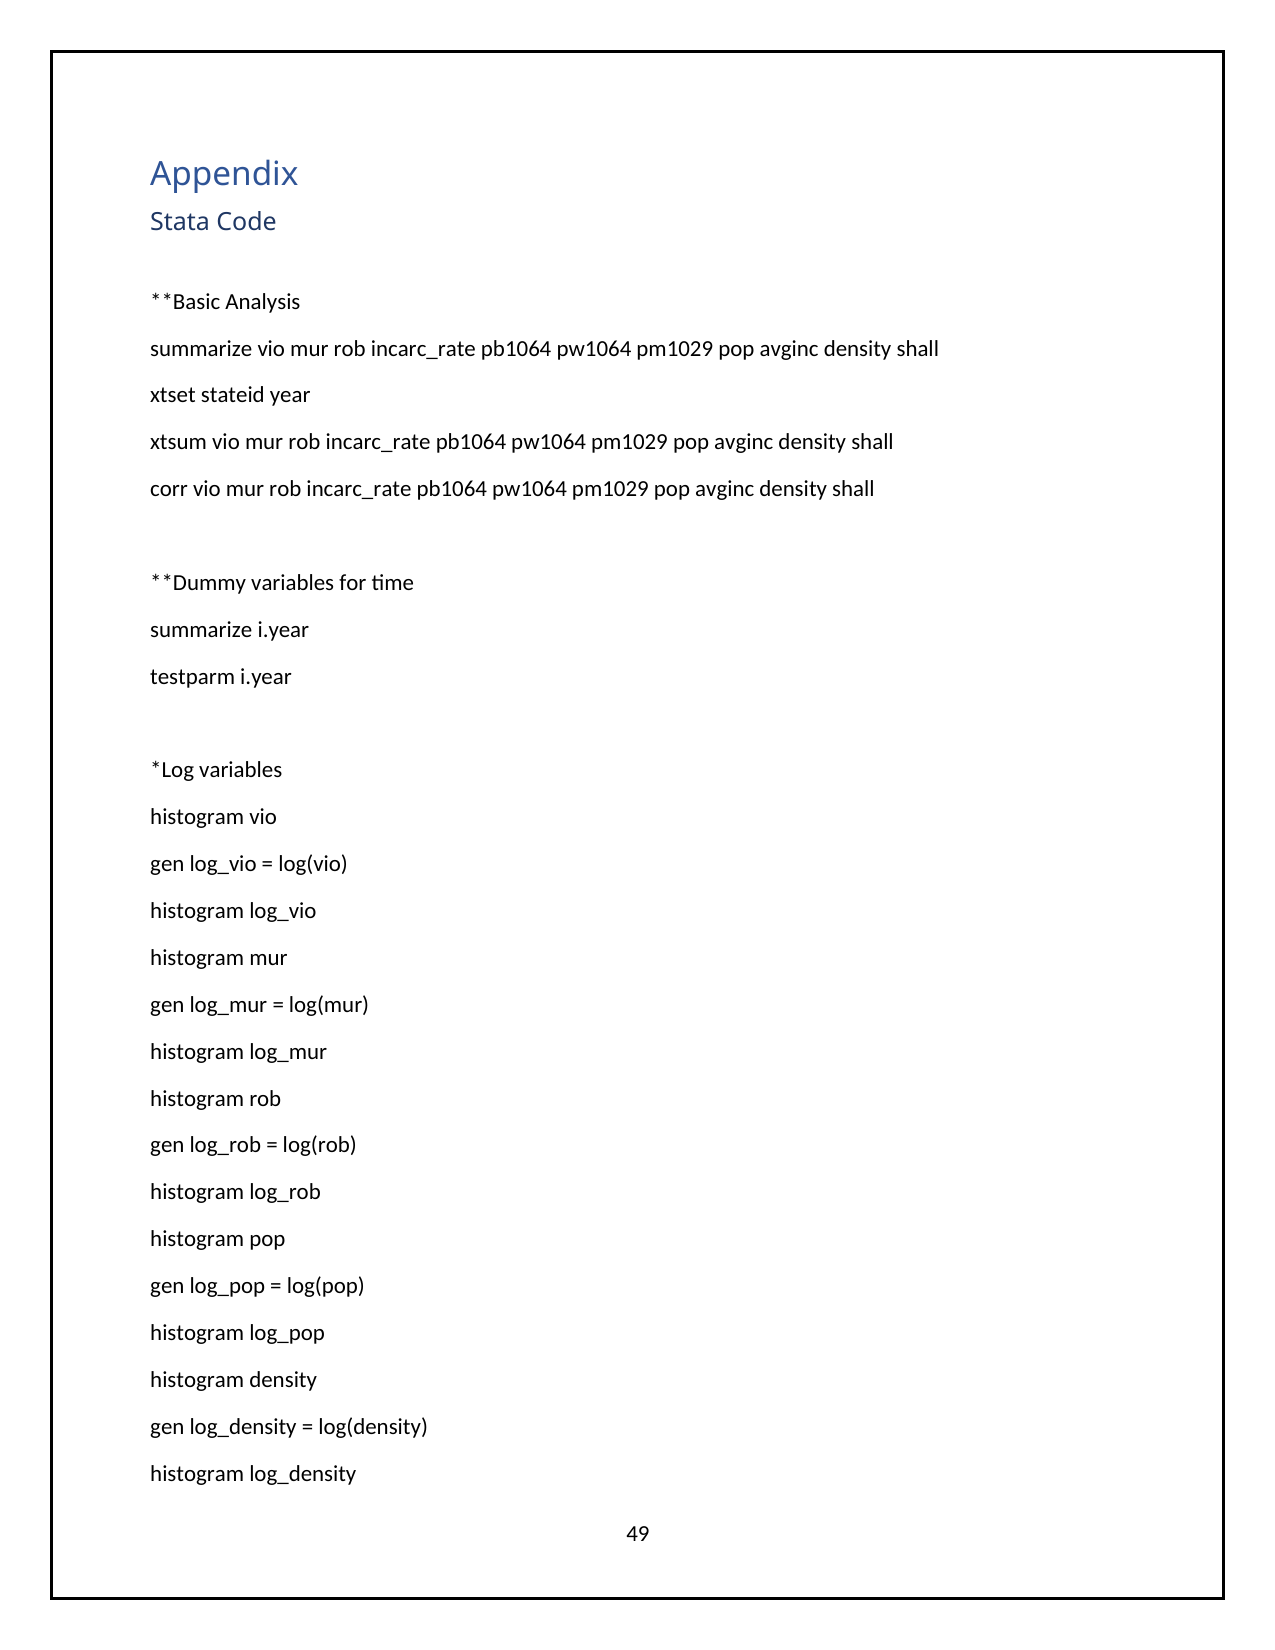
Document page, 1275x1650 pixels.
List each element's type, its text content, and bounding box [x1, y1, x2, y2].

text histogram mur [150, 943, 1125, 971]
text gen log_density = log(density) [150, 1412, 1125, 1440]
text xtsum vio mur rob incarc_rate pb1064 pw1064 pm1029 pop avginc density shall [150, 427, 1125, 455]
text histogram log_pop [150, 1318, 1125, 1346]
text testparm i.year [150, 662, 1125, 690]
text histogram rob [150, 1084, 1125, 1112]
text gen log_mur = log(mur) [150, 990, 1125, 1018]
text gen log_rob = log(rob) [150, 1131, 1125, 1158]
text histogram log_vio [150, 896, 1125, 924]
subtitle Appendix [150, 150, 1125, 195]
text histogram vio [150, 802, 1125, 830]
text histogram log_mur [150, 1037, 1125, 1065]
subtitle Stata Code [150, 203, 1125, 237]
text **Dummy variables for time [150, 568, 1125, 596]
text summarize vio mur rob incarc_rate pb1064 pw1064 pm1029 pop avginc density shall [150, 334, 1125, 362]
text histogram density [150, 1365, 1125, 1393]
text histogram log_density [150, 1459, 1125, 1487]
text summarize i.year [150, 615, 1125, 643]
text gen log_vio = log(vio) [150, 849, 1125, 877]
text gen log_pop = log(pop) [150, 1271, 1125, 1299]
text histogram pop [150, 1224, 1125, 1252]
text **Basic Analysis [150, 287, 1125, 315]
text corr vio mur rob incarc_rate pb1064 pw1064 pm1029 pop avginc density shall [150, 474, 1125, 502]
text *Log variables [150, 756, 1125, 783]
text xtset stateid year [150, 381, 1125, 408]
text histogram log_rob [150, 1177, 1125, 1205]
